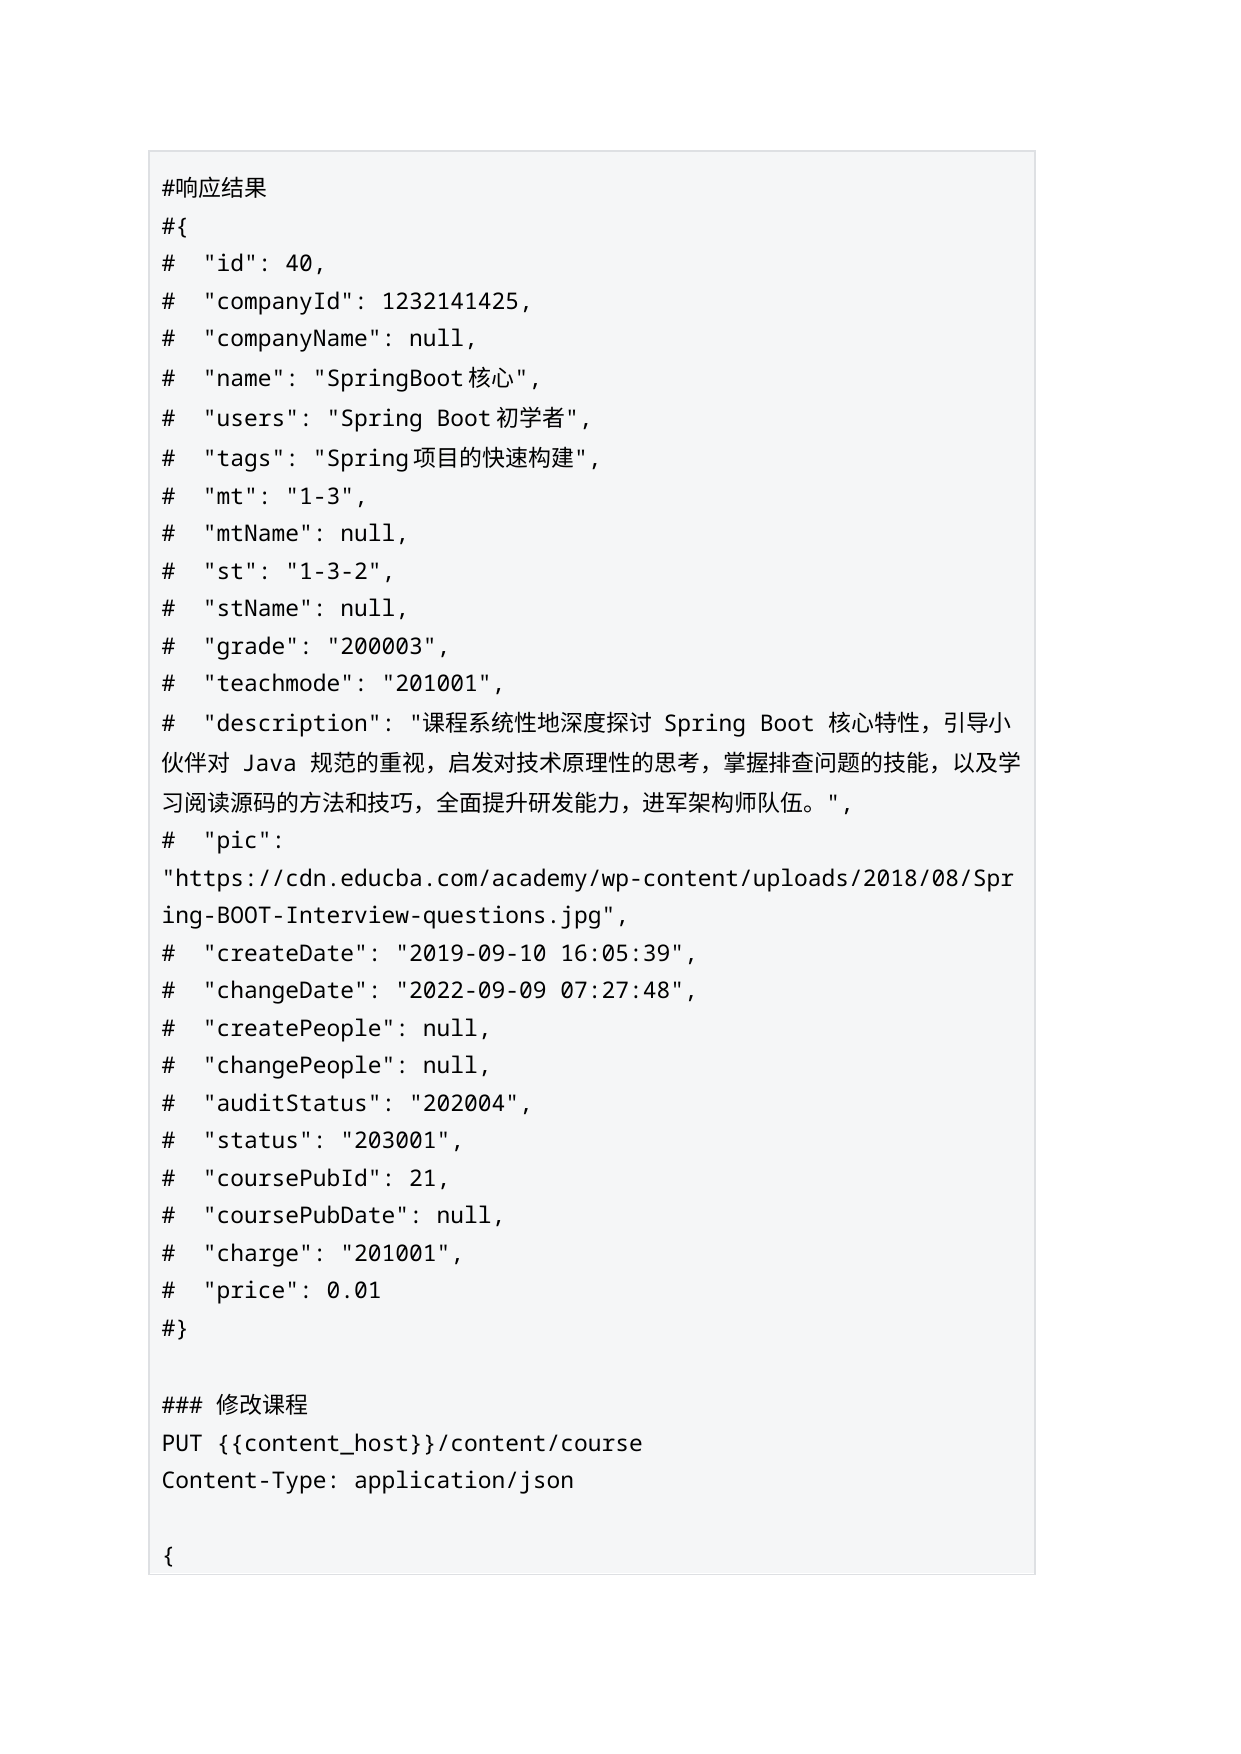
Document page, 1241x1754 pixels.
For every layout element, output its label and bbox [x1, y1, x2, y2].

table_header [150, 152, 1034, 1573]
